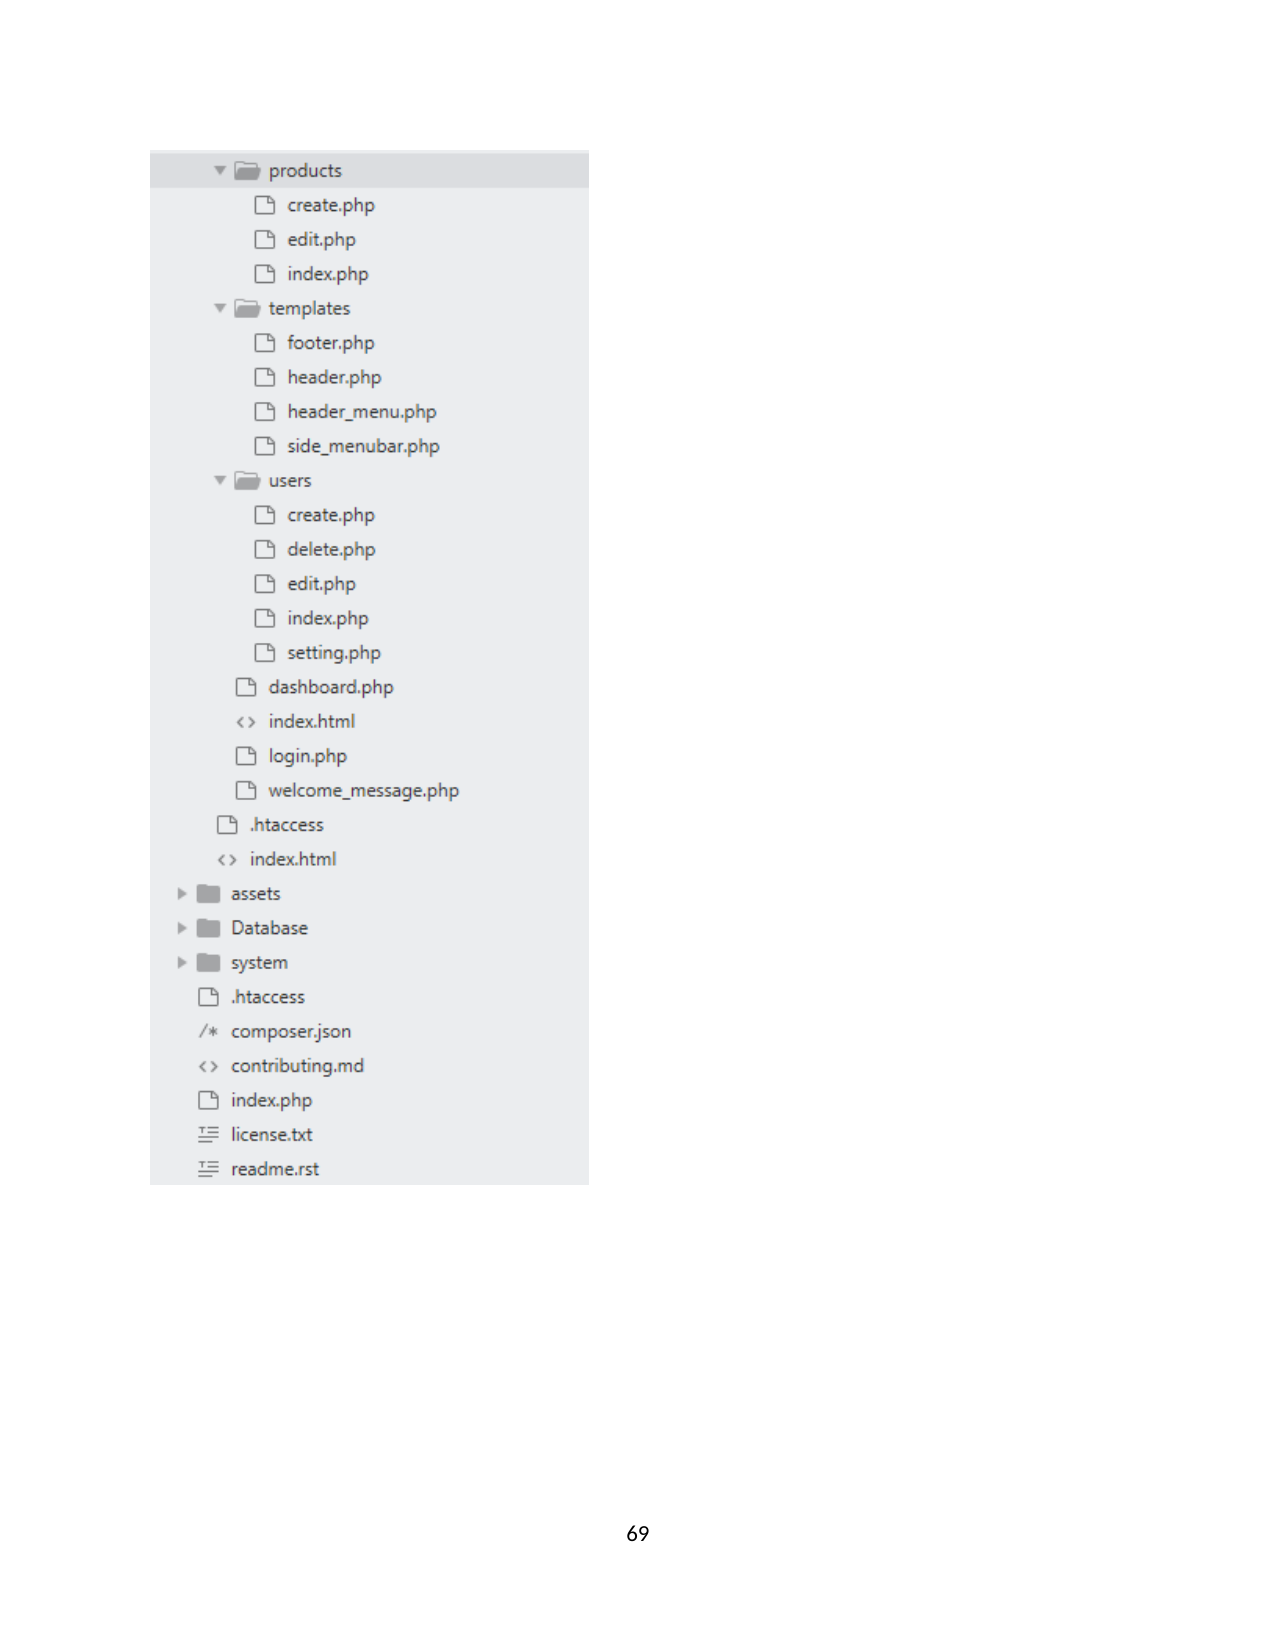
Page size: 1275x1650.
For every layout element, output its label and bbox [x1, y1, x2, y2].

picture [150, 150, 589, 1185]
